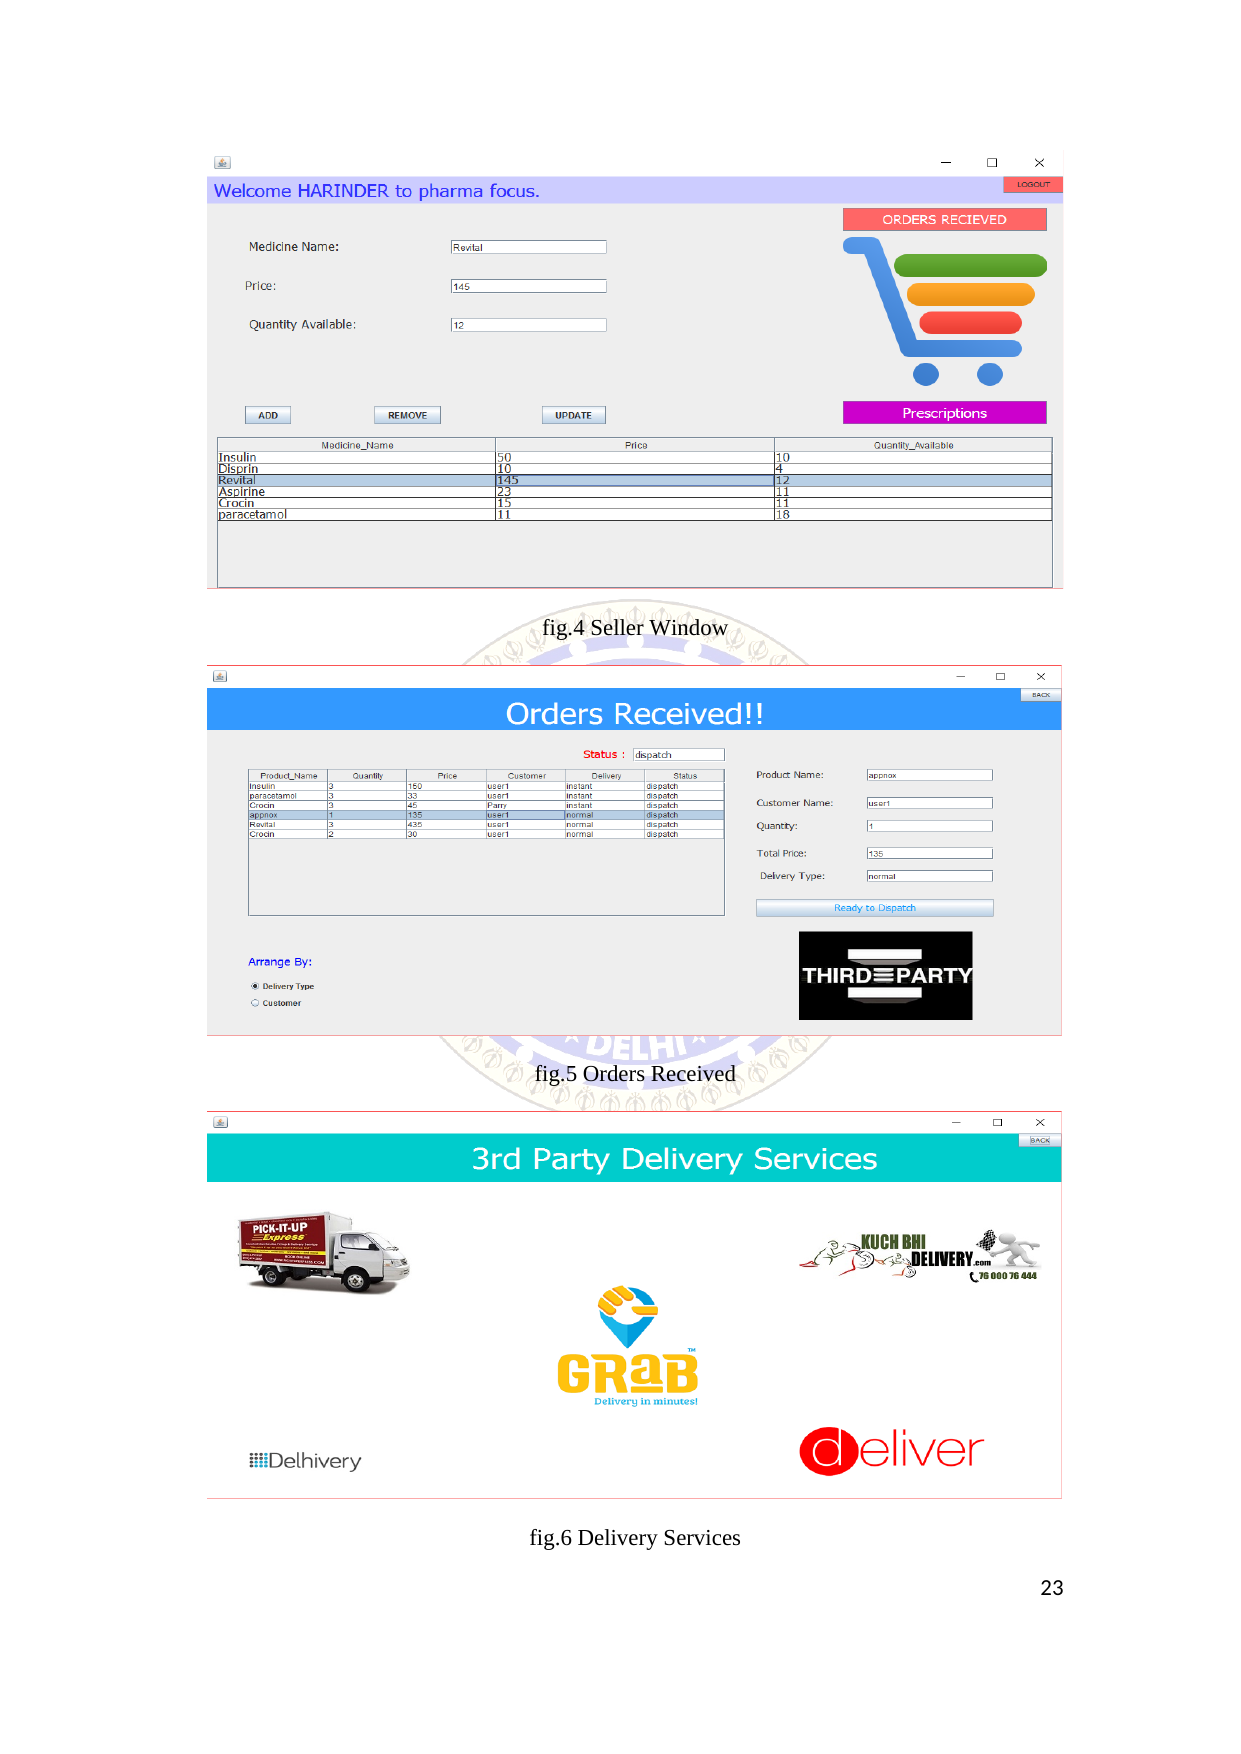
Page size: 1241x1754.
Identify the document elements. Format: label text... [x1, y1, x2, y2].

text fig.6 Delivery Services [207, 1524, 1063, 1550]
picture [207, 150, 1064, 589]
picture [207, 665, 1062, 1036]
text fig.5 Orders Received [207, 1060, 1063, 1087]
picture [207, 1111, 1062, 1499]
text fig.4 Seller Window [207, 614, 1063, 640]
